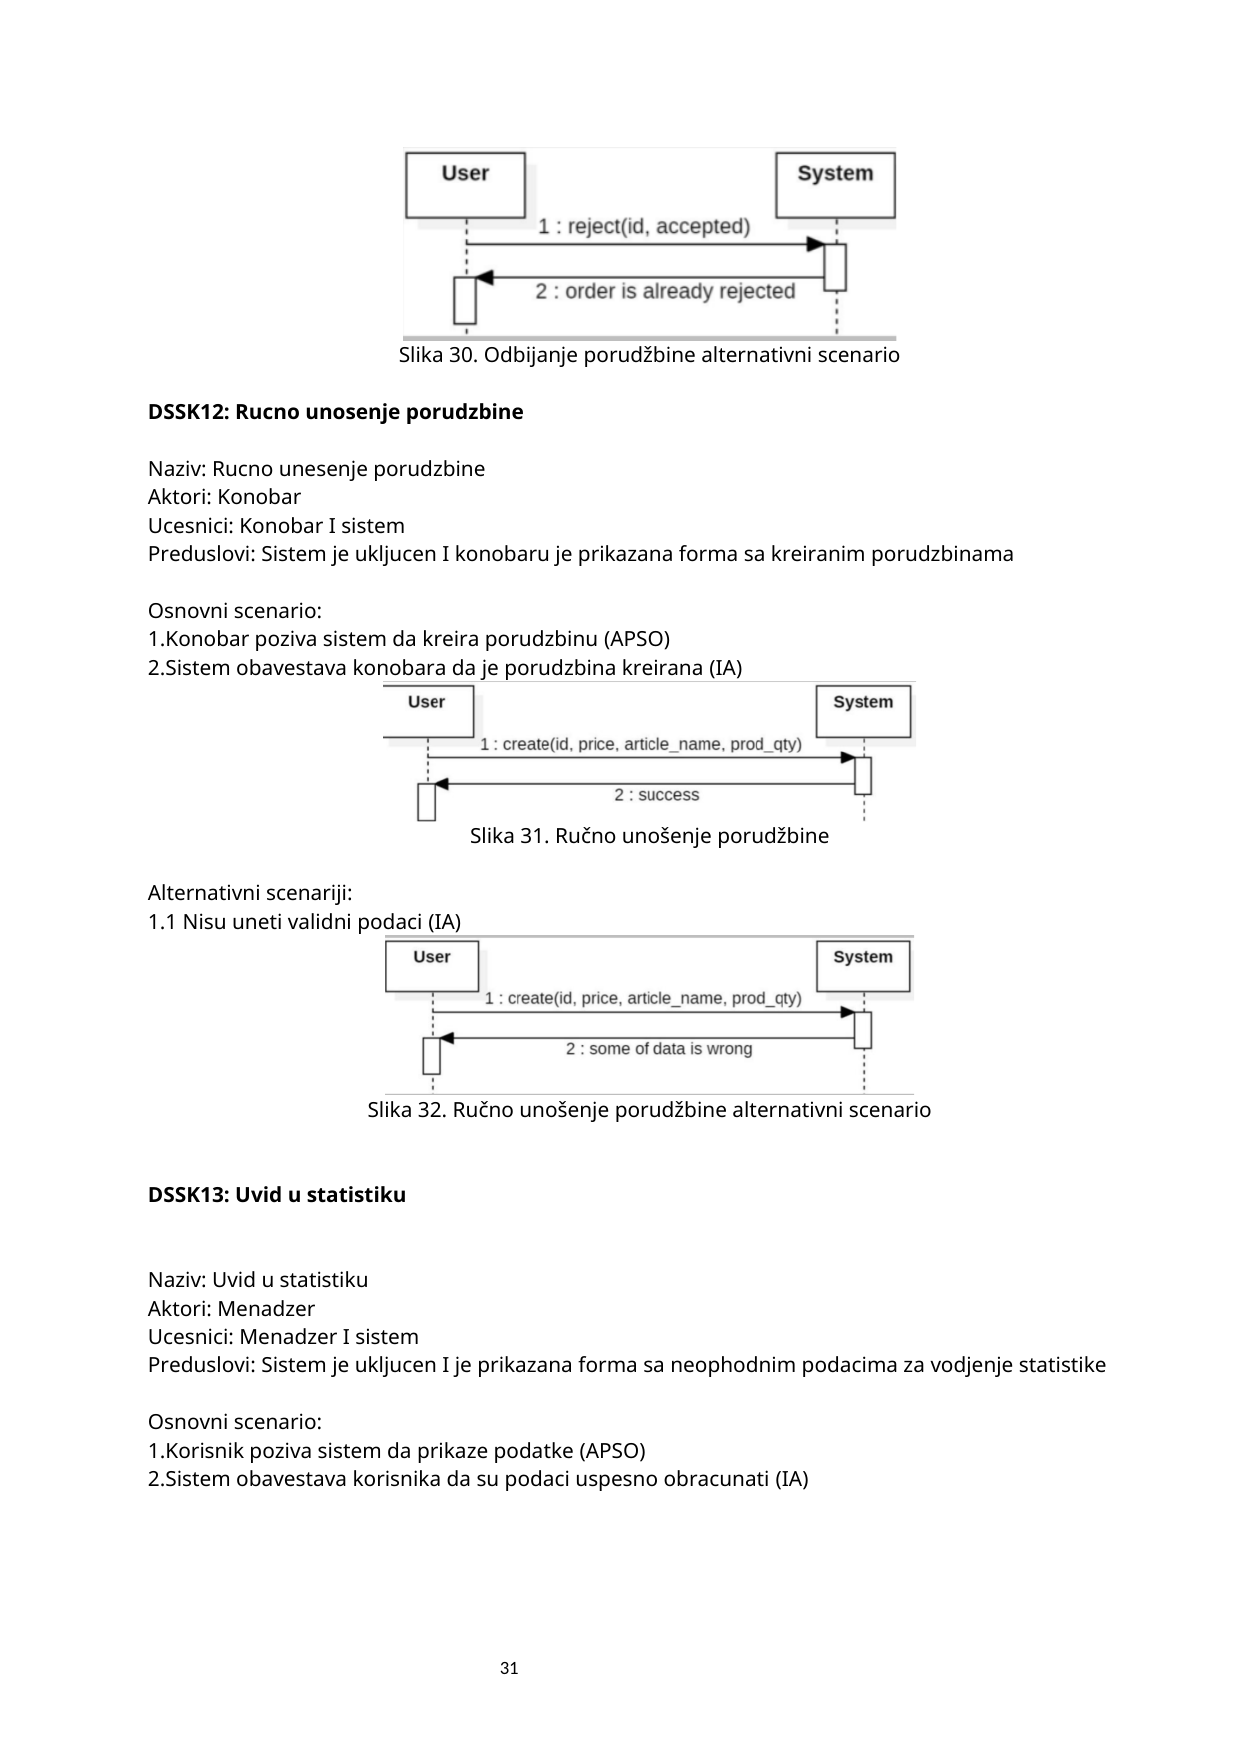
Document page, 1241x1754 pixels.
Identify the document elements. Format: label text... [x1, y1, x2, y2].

text Slika 31. Ručno unošenje porudžbine [148, 821, 1152, 850]
text Aktori: Konobar [148, 482, 1152, 511]
text Preduslovi: Sistem je ukljucen I konobaru je prikazana forma sa kreiranim porudzbinama [148, 539, 1152, 568]
text 2.Sistem obavestava korisnika da su podaci uspesno obracunati (IA) [148, 1464, 1152, 1493]
text Preduslovi: Sistem je ukljucen I je prikazana forma sa neophodnim podacima za vodjenje statistike [148, 1351, 1152, 1379]
text Naziv: Uvid u statistiku [148, 1265, 1152, 1294]
text Slika 30. Odbijanje porudžbine alternativni scenario [148, 340, 1152, 368]
text Osnovni scenario: [148, 596, 1152, 624]
text DSSK12: Rucno unosenje porudzbine [148, 397, 1152, 425]
text 2.Sistem obavestava konobara da je porudzbina kreirana (IA) [148, 653, 1152, 681]
text Alternativni scenariji: [148, 878, 1152, 907]
picture [385, 935, 915, 1095]
text Naziv: Rucno unesenje porudzbine [148, 454, 1152, 482]
picture [383, 681, 917, 822]
text DSSK13: Uvid u statistiku [148, 1180, 1152, 1208]
text 1.Korisnik poziva sistem da prikaze podatke (APSO) [148, 1436, 1152, 1464]
text Ucesnici: Menadzer I sistem [148, 1322, 1152, 1351]
text Slika 32. Ručno unošenje porudžbine alternativni scenario [148, 1095, 1152, 1123]
text 1.Konobar poziva sistem da kreira porudzbinu (APSO) [148, 624, 1152, 653]
text 1.1 Nisu uneti validni podaci (IA) [148, 907, 1152, 935]
text Ucesnici: Konobar I sistem [148, 511, 1152, 539]
text Osnovni scenario: [148, 1407, 1152, 1436]
text Aktori: Menadzer [148, 1294, 1152, 1322]
picture [403, 147, 897, 341]
